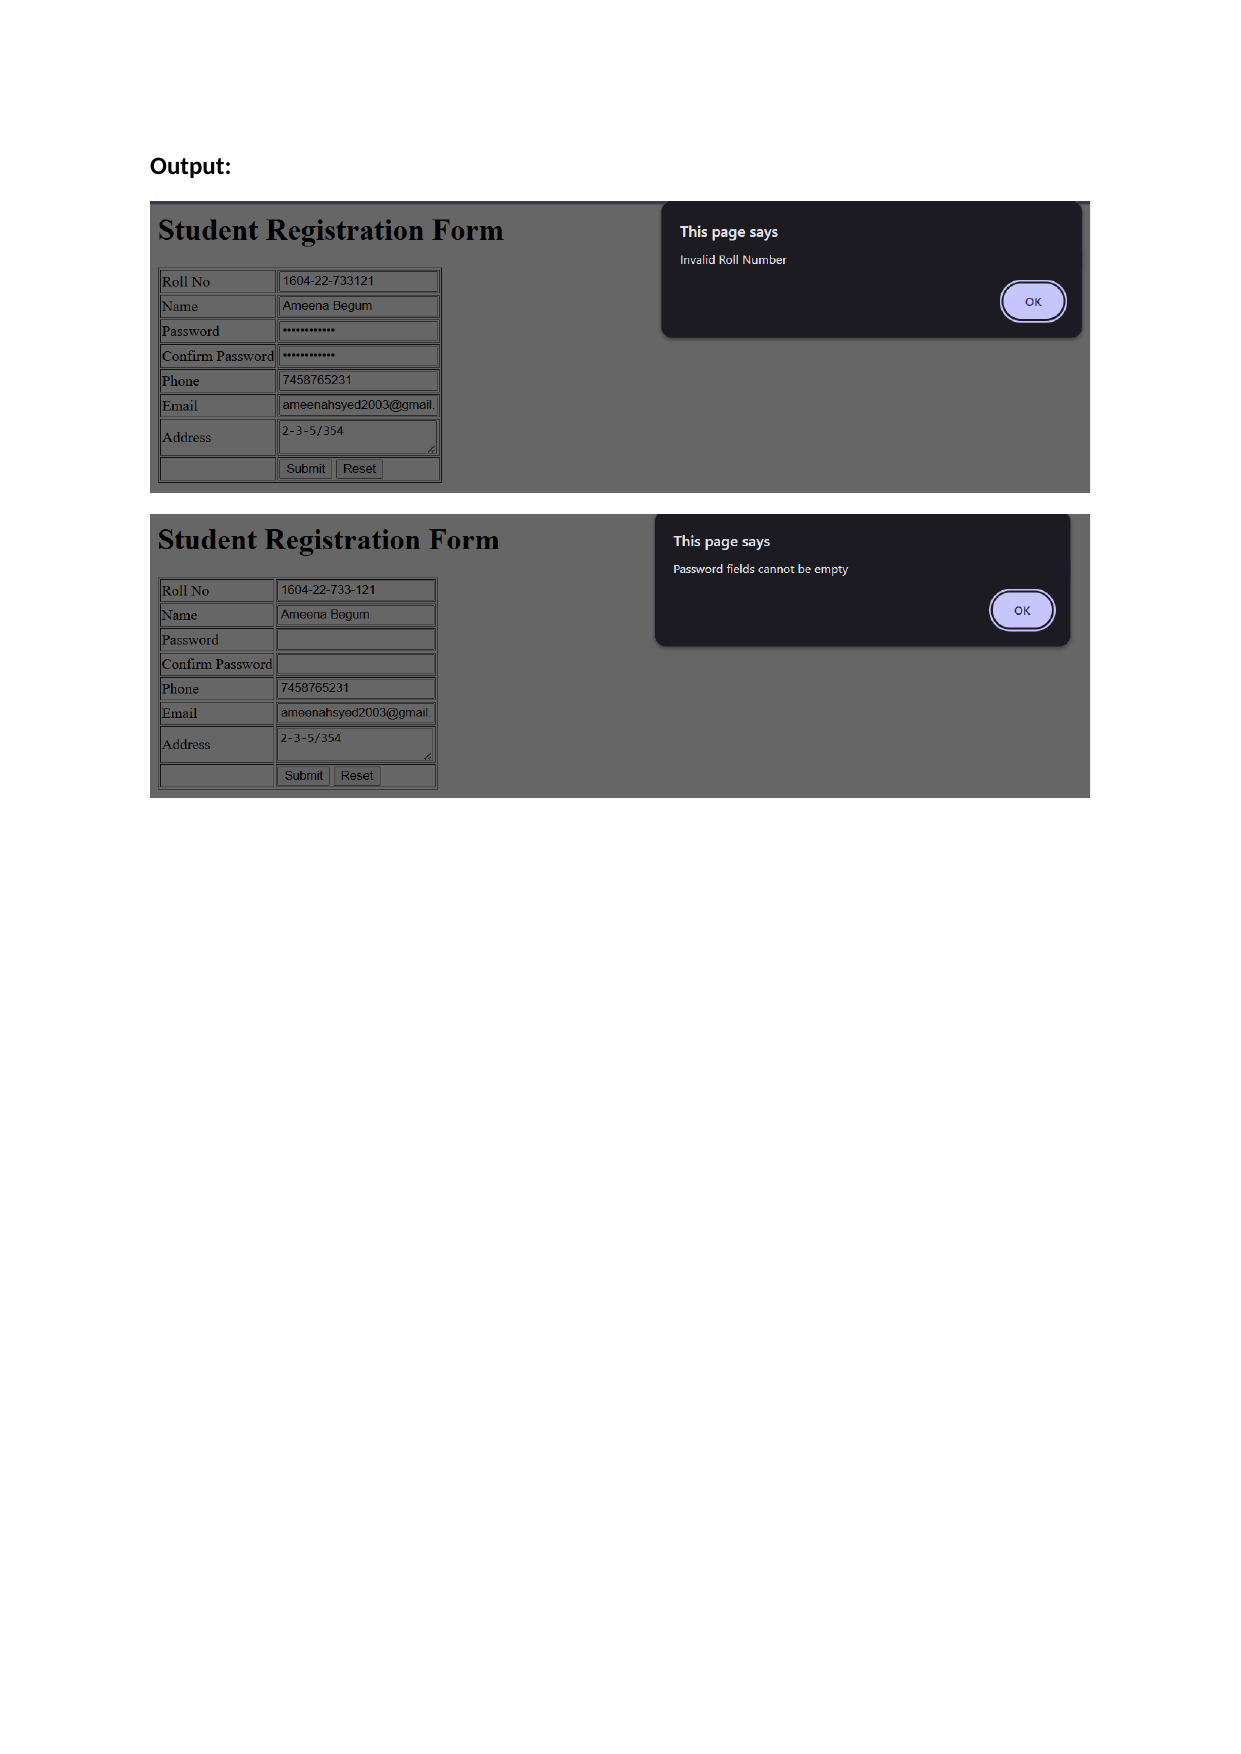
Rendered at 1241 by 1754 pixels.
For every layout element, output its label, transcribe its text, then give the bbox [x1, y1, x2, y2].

text Output: [150, 150, 1090, 181]
picture [150, 514, 1091, 798]
picture [150, 201, 1091, 493]
